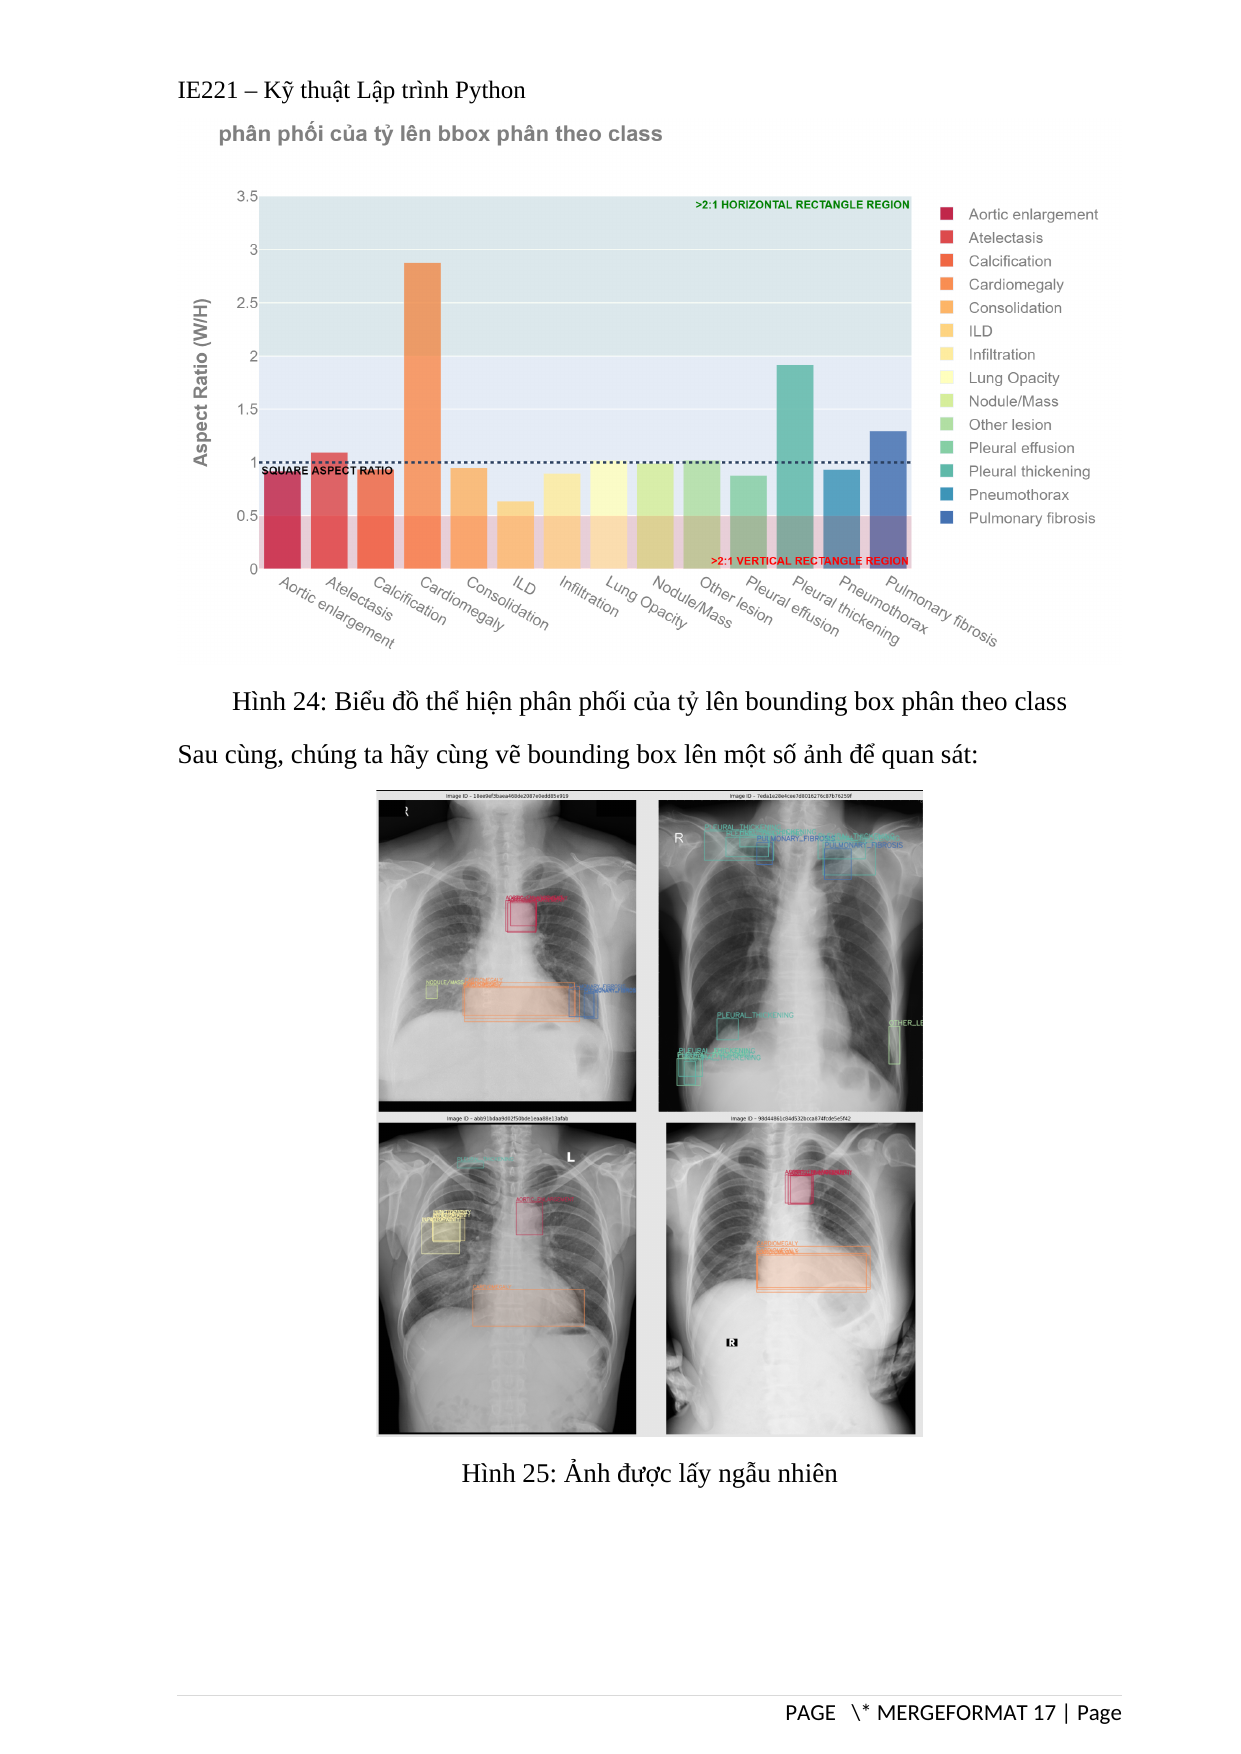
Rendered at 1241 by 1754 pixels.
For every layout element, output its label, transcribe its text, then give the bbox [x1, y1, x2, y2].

picture [376, 790, 923, 1437]
picture [177, 118, 1123, 665]
text Hình 25: Ảnh được lấy ngẫu nhiên [177, 1457, 1122, 1488]
text Sau cùng, chúng ta hãy cùng vẽ bounding box lên một số ảnh để quan sát: [177, 738, 1122, 769]
text Hình 24: Biểu đồ thể hiện phân phối của tỷ lên bounding box phân theo class [177, 685, 1122, 717]
